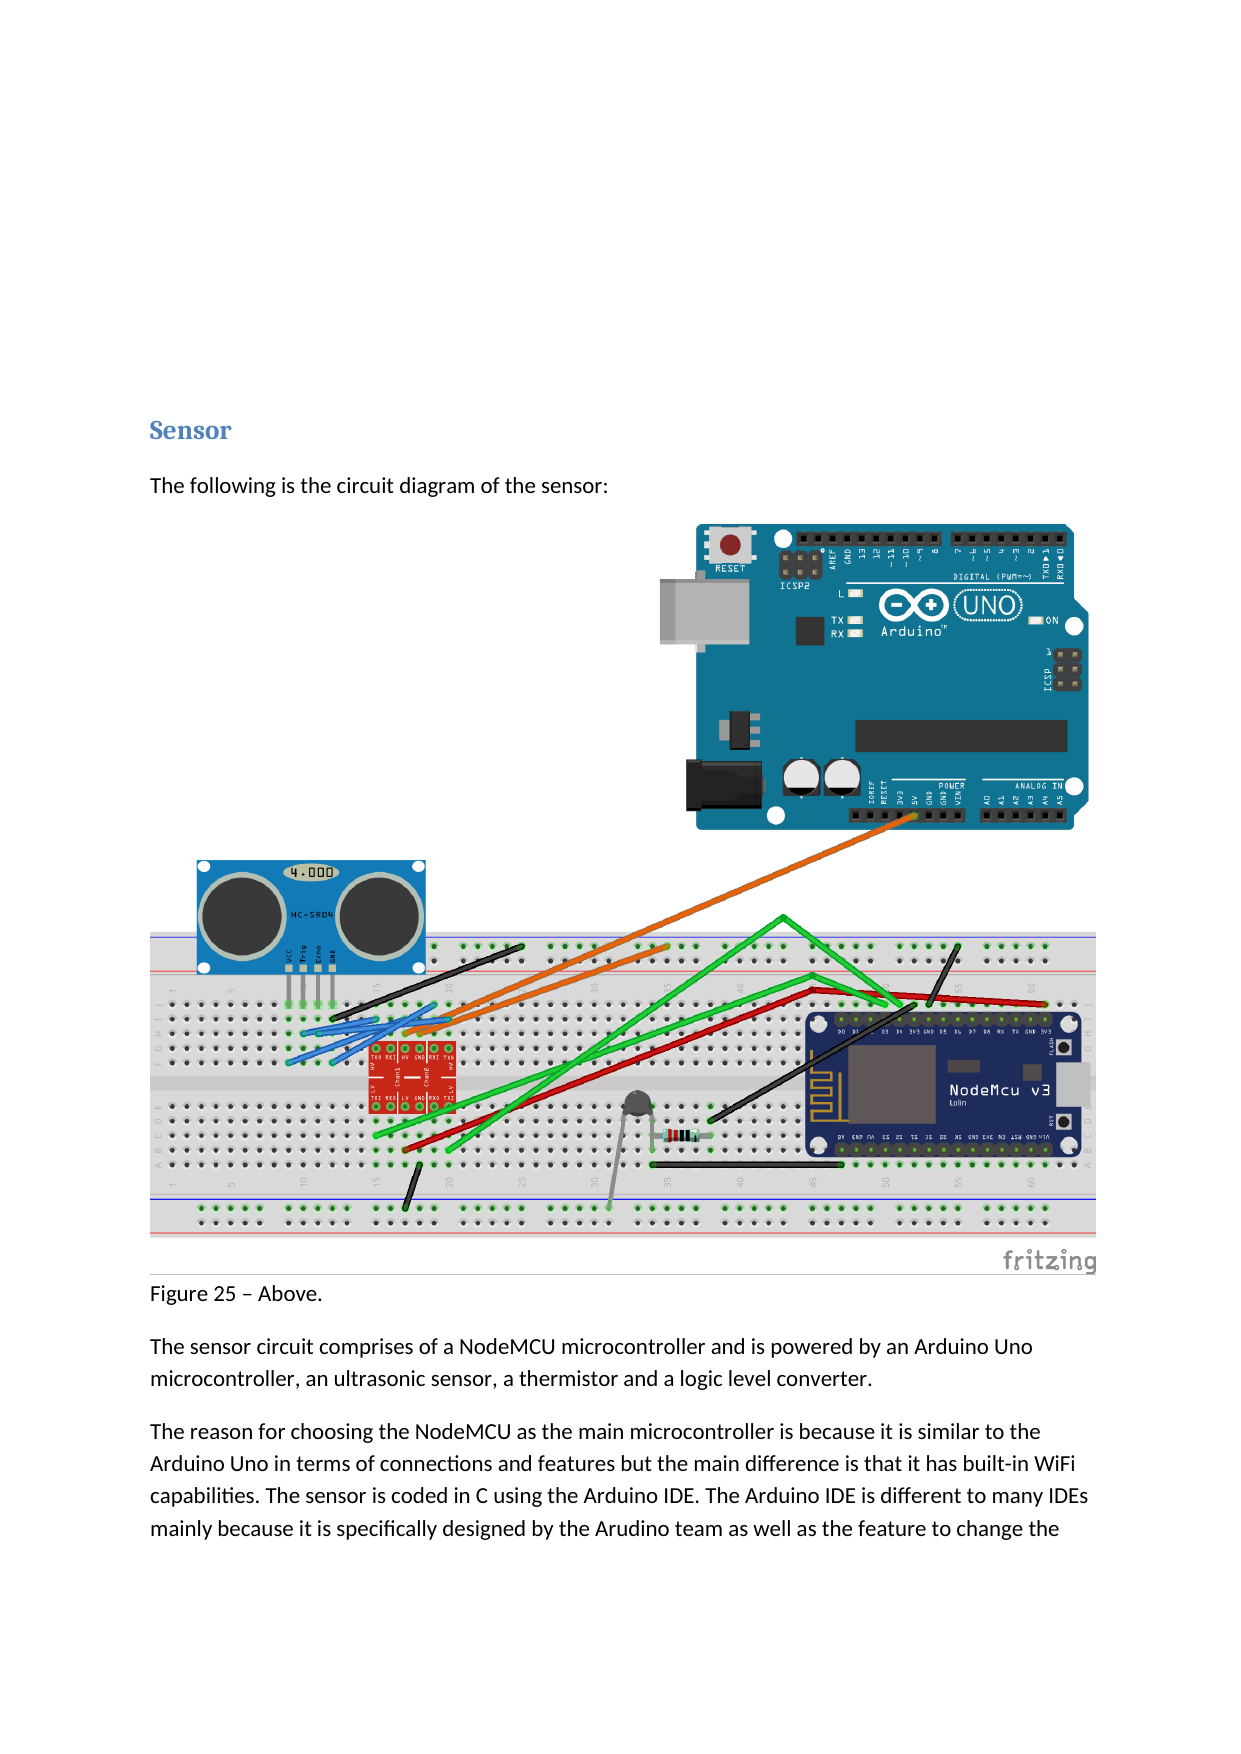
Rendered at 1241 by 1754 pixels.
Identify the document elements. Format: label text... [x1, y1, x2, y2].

text The following is the circuit diagram of the sensor: [150, 472, 1090, 500]
text Sensor [150, 415, 1090, 446]
text Figure 25 – Above. [150, 1275, 1090, 1307]
text The sensor circuit comprises of a NodeMCU microcontroller and is powered by an Arduino Uno microcontroller, an ultrasonic sensor, a thermistor and a logic level converter. [150, 1332, 1090, 1392]
picture [150, 524, 1096, 1275]
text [150, 1417, 1090, 1542]
